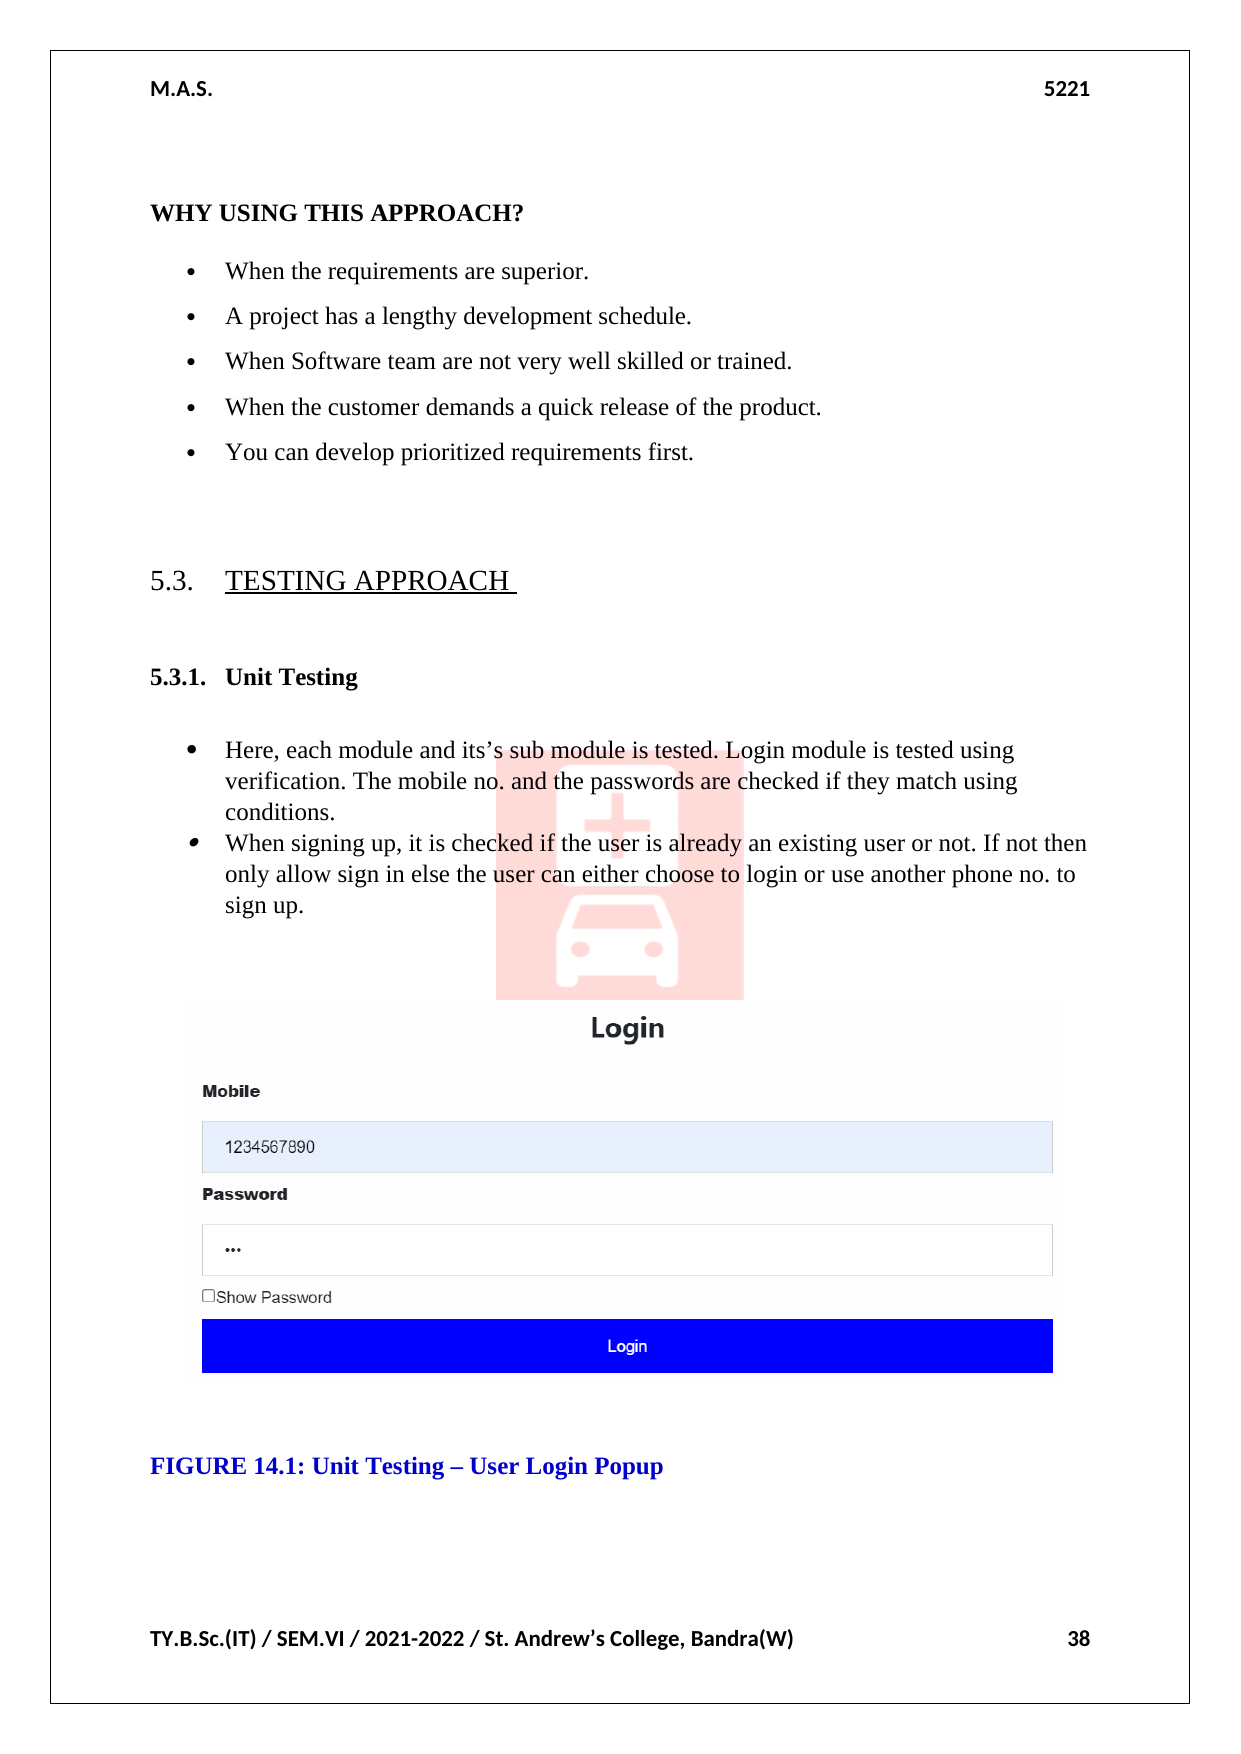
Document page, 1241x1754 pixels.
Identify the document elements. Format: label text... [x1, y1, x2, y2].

list When signing up, it is checked if the user is already an existing user or not. If not then only allow sign in else the user can either choose to login or use another phone no. to sign up. [187, 828, 1090, 919]
list Here, each module and its’s sub module is tested. Login module is tested using verification. The mobile no. and the passwords are checked if they match using conditions. [187, 735, 1090, 826]
list When Software team are not very well skilled or trained. [187, 336, 1090, 375]
subtitle FIGURE 14.1: Unit Testing – User Login Popup [150, 1451, 1090, 1480]
list When the requirements are superior. [187, 245, 1090, 284]
list When the customer demands a quick release of the product. [187, 381, 1090, 420]
subtitle Unit Testing [150, 662, 1090, 691]
picture [187, 1000, 1062, 1385]
text WHY USING THIS APPROACH? [150, 198, 1090, 226]
subtitle TESTING APPROACH [150, 563, 1090, 597]
list You can develop prioritized requirements first. [187, 427, 1090, 466]
list A project has a lengthy development schedule. [187, 291, 1090, 330]
